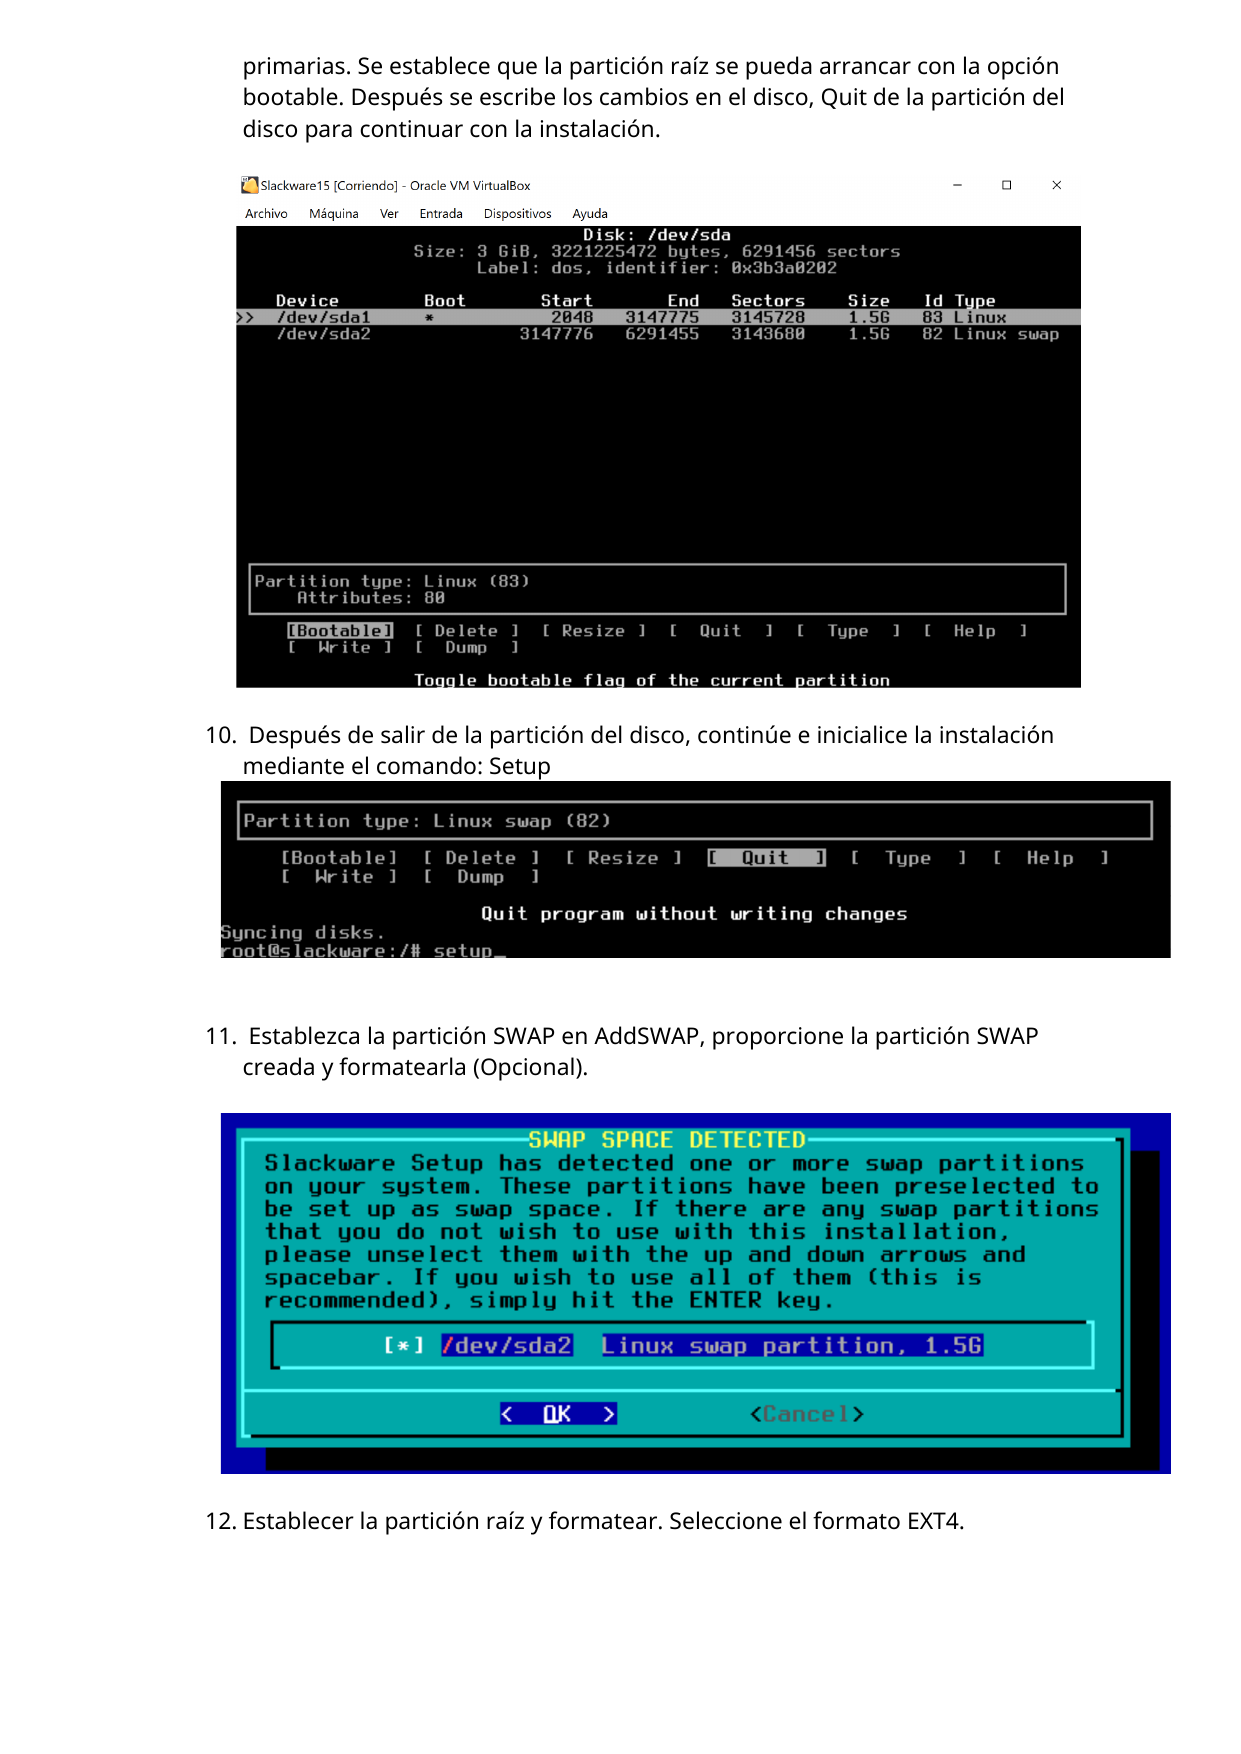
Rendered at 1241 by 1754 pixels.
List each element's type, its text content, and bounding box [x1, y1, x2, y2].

list Después de salir de la partición del disco, continúe e inicialice la instalación mediante el comando: Setup [205, 719, 1096, 782]
picture [220, 1113, 1171, 1474]
list Establezca la partición SWAP en AddSWAP, proporcione la partición SWAP creada y formatearla (Opcional). [205, 1020, 1096, 1082]
picture [236, 175, 1081, 688]
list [205, 50, 1096, 144]
list Establecer la partición raíz y formatear. Seleccione el formato EXT4. [205, 1505, 1096, 1536]
picture [220, 781, 1171, 958]
